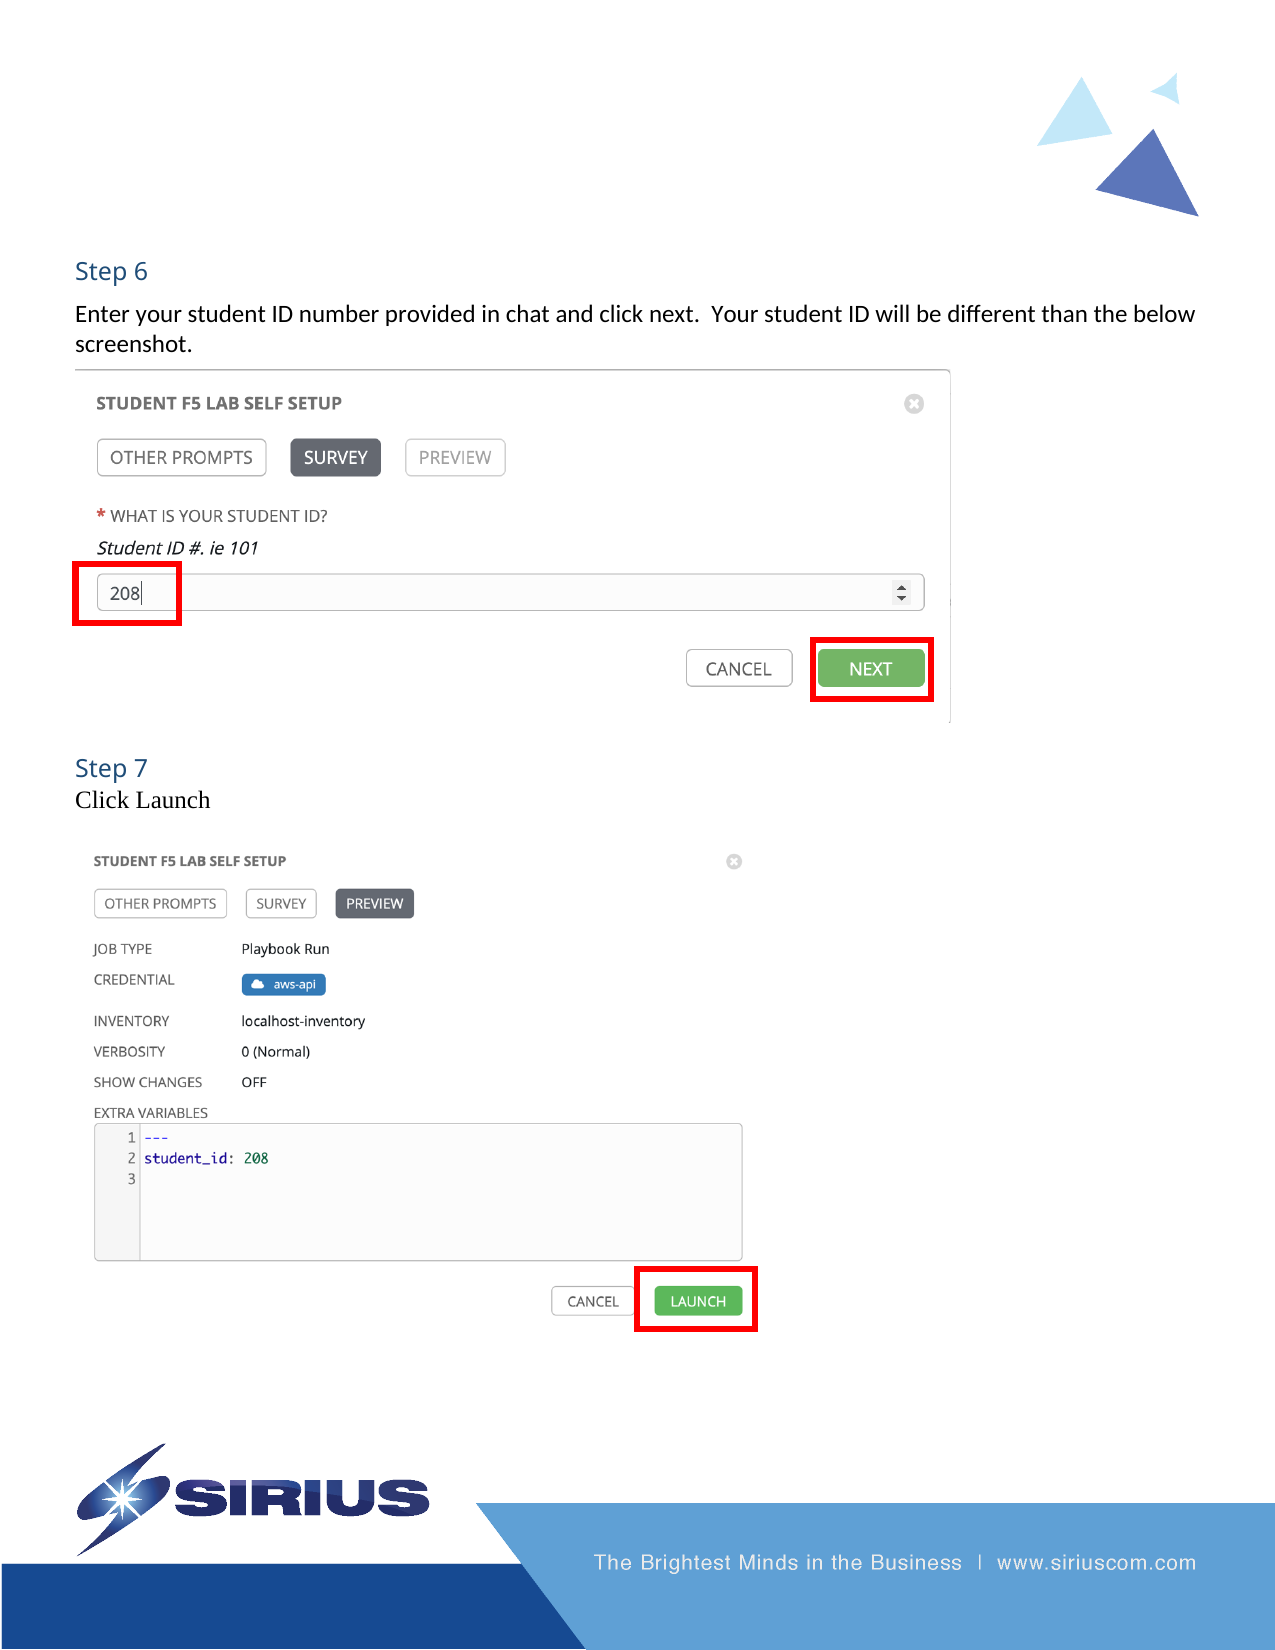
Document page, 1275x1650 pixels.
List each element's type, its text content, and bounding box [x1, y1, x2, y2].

text Click Launch [75, 785, 1200, 814]
picture [0, 0, 1275, 1650]
subtitle Step 7 [75, 751, 1200, 785]
text Enter your student ID number provided in chat and click next. Your student ID will be different than the below screenshot. [75, 298, 1200, 359]
subtitle Step 6 [75, 253, 1200, 287]
